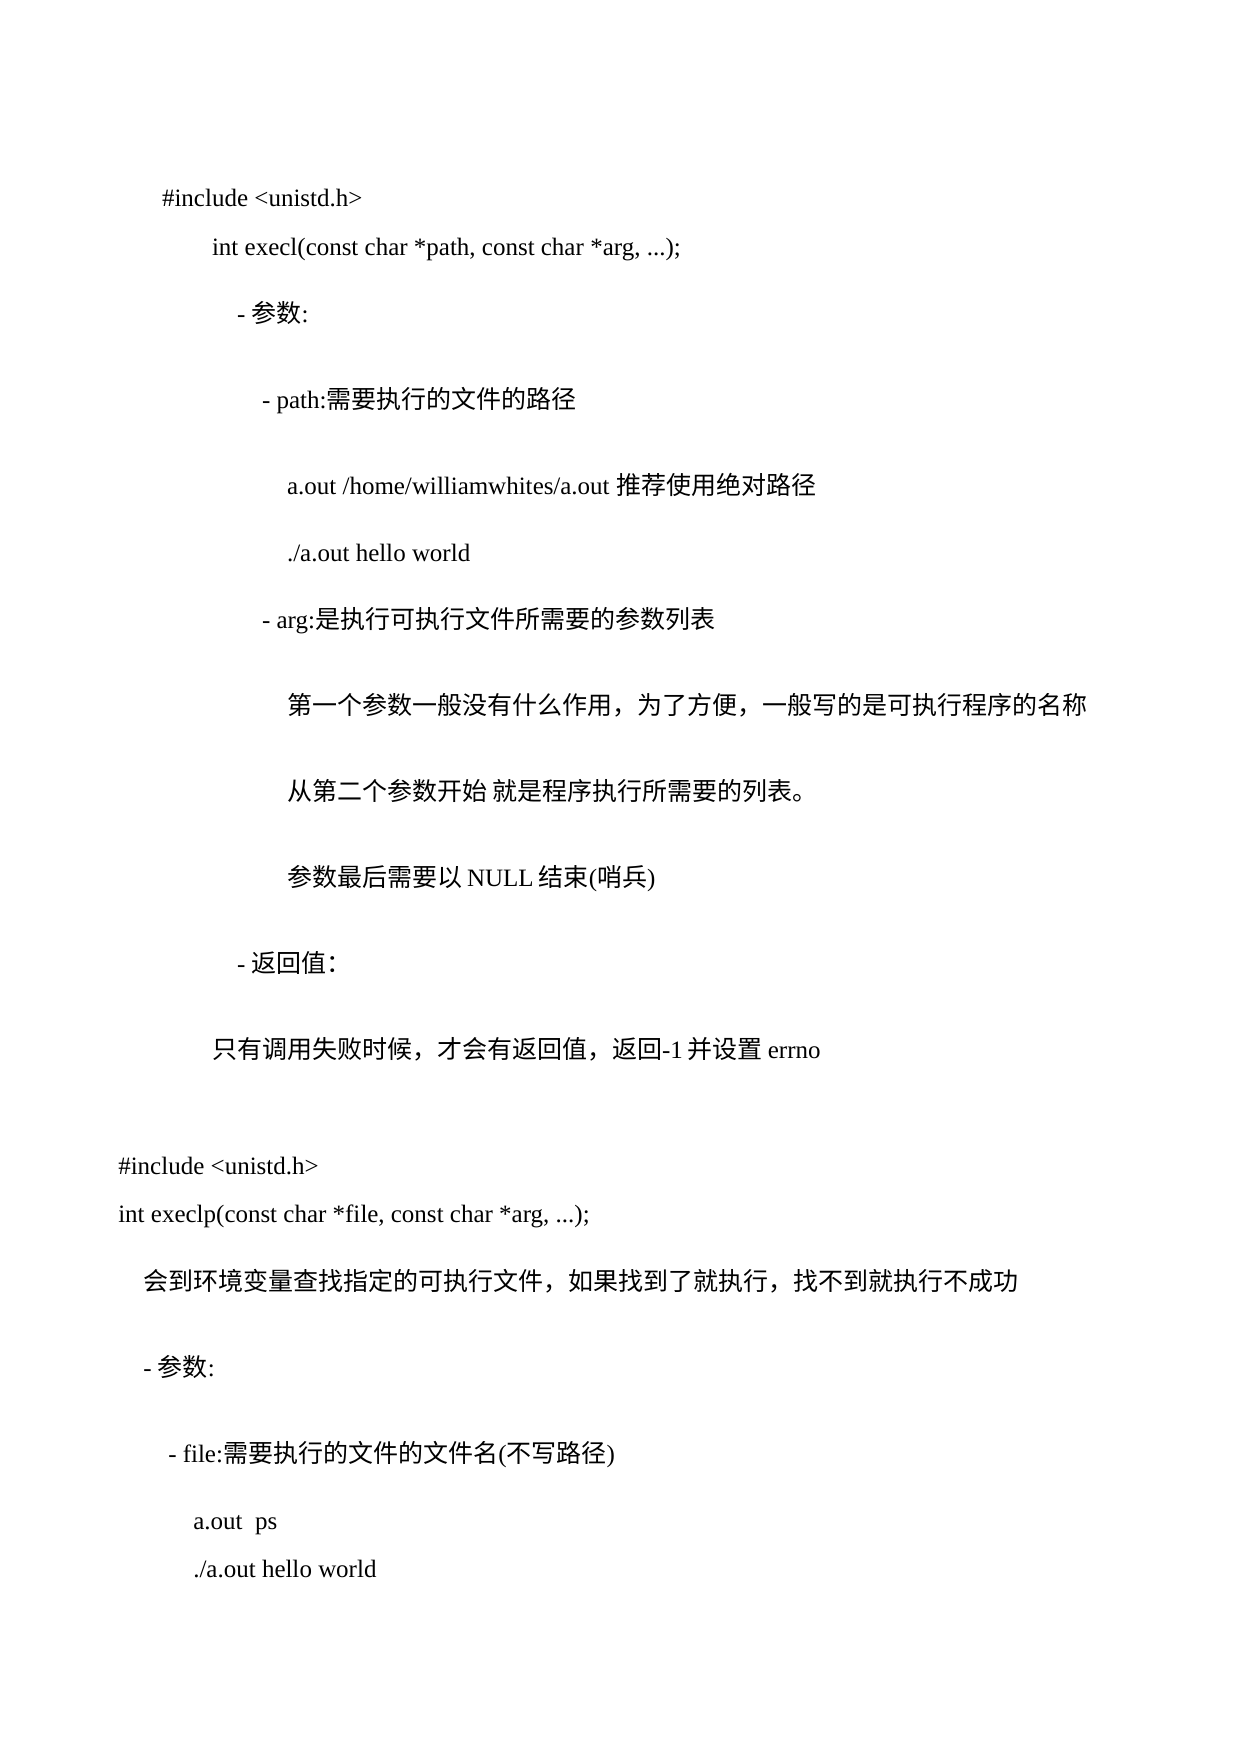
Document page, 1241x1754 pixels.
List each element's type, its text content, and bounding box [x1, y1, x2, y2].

text - 参数: [118, 1331, 1122, 1399]
list a.out /home/williamwhites/a.out 推荐使用绝对路径 [162, 449, 1122, 517]
list ./a.out hello world [162, 536, 1122, 569]
text #include <unistd.h> [118, 1148, 1122, 1182]
list 第一个参数一般没有什么作用，为了方便，一般写的是可执行程序的名称 [162, 670, 1122, 738]
list - 返回值： [162, 928, 1122, 996]
list #include <unistd.h> [162, 130, 1122, 215]
text - file:需要执行的文件的文件名(不写路径) [118, 1417, 1122, 1485]
text a.out ps [118, 1503, 1122, 1537]
list - arg:是执行可执行文件所需要的参数列表 [162, 584, 1122, 652]
list 参数最后需要以NULL结束(哨兵) [162, 842, 1122, 910]
list - 参数: [162, 277, 1122, 345]
list 只有调用失败时候，才会有返回值，返回-1并设置errno [162, 1014, 1122, 1082]
list int execl(const char *path, const char *arg, ...); [162, 229, 1122, 263]
text ./a.out hello world [118, 1552, 1122, 1586]
list 从第二个参数开始 就是程序执行所需要的列表。 [162, 756, 1122, 824]
text 会到环境变量查找指定的可执行文件，如果找到了就执行，找不到就执行不成功 [118, 1245, 1122, 1313]
text int execlp(const char *file, const char *arg, ...); [118, 1197, 1122, 1231]
list - path:需要执行的文件的路径 [162, 363, 1122, 431]
